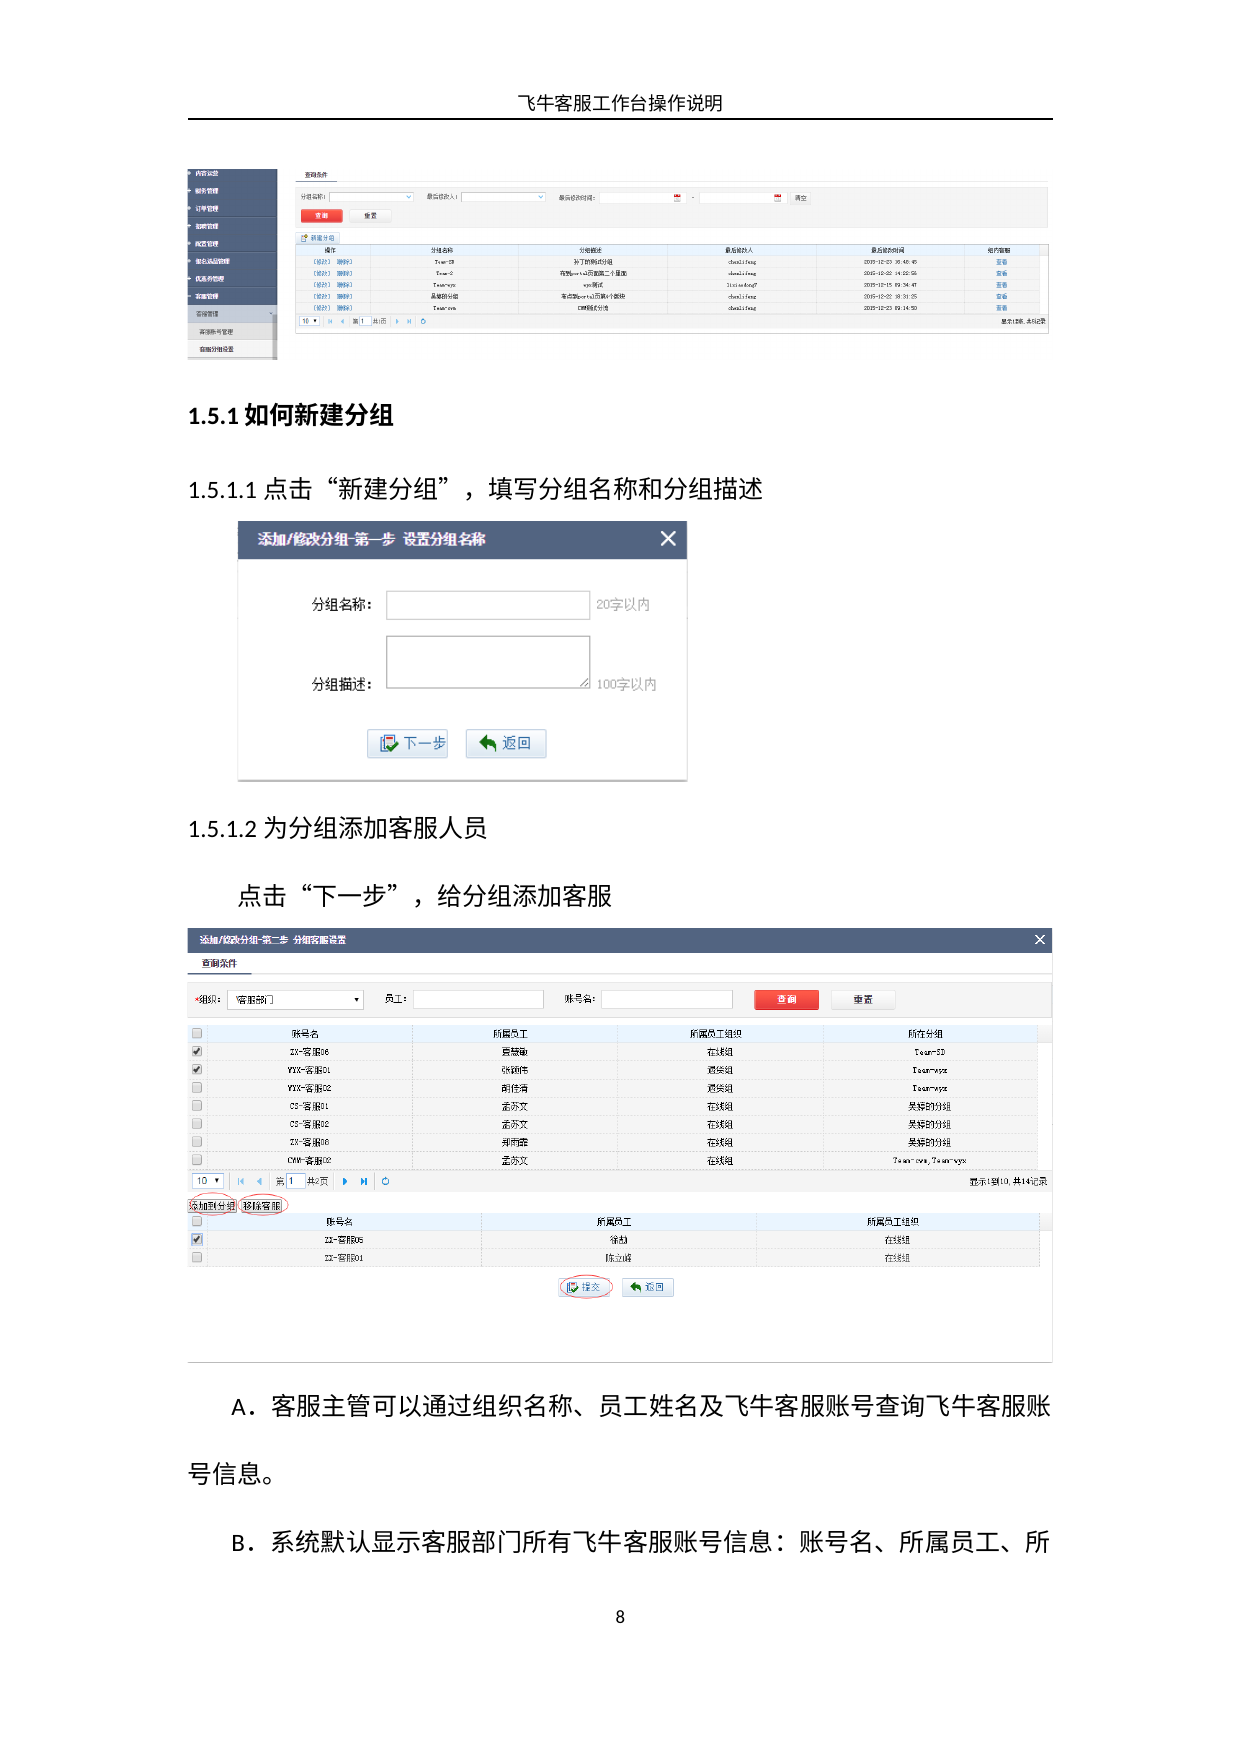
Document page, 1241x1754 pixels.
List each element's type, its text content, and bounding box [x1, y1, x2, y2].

subtitle 1.5.1 如何新建分组 [187, 379, 1053, 447]
picture [187, 928, 1053, 1363]
text 点击“下一步”，给分组添加客服 [187, 861, 1053, 928]
picture [237, 521, 688, 782]
text A．客服主管可以通过组织名称、员工姓名及飞牛客服账号查询飞牛客服账号信息。 [187, 1370, 1053, 1506]
picture [187, 169, 1053, 360]
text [187, 1506, 1053, 1574]
subtitle 1.5.1.2 为分组添加客服人员 [187, 793, 1053, 861]
subtitle 1.5.1.1 点击“新建分组”，填写分组名称和分组描述 [187, 453, 1053, 521]
